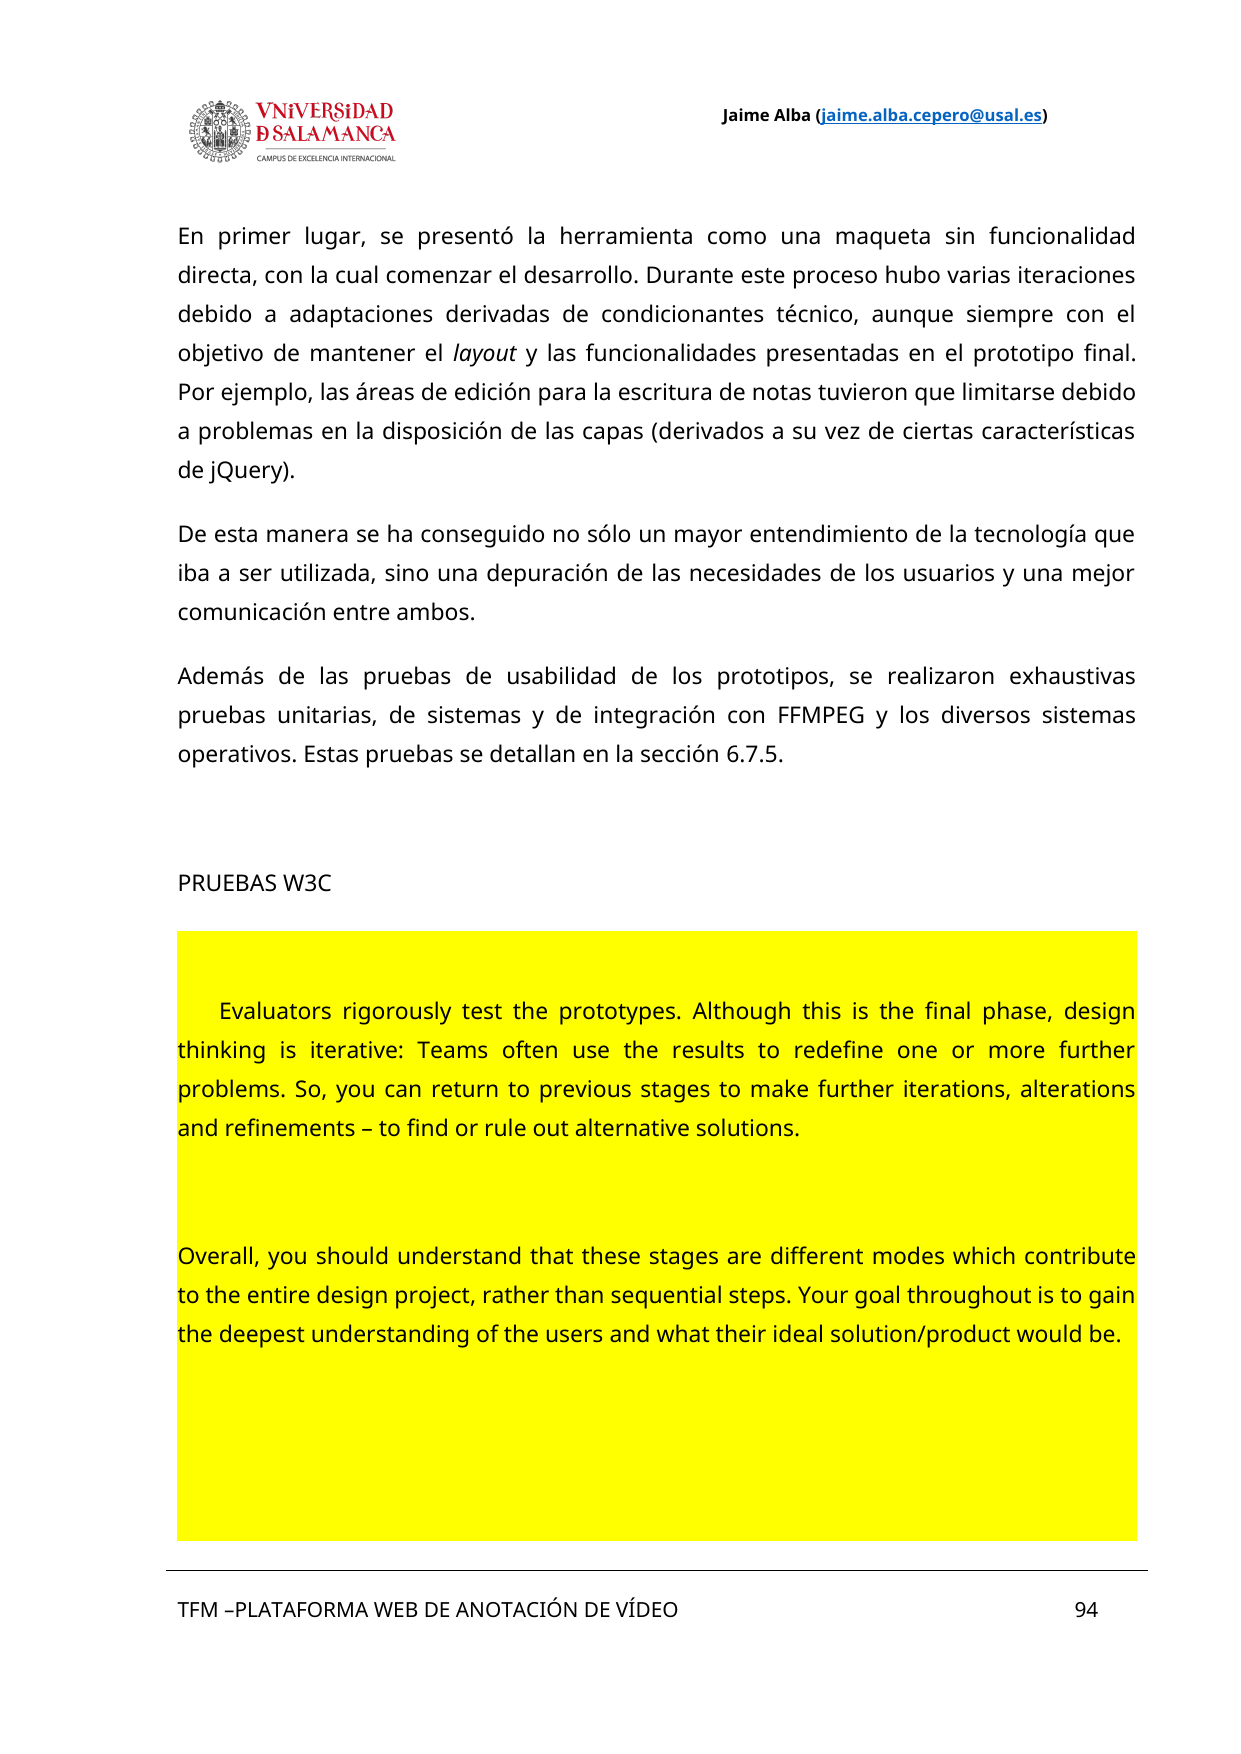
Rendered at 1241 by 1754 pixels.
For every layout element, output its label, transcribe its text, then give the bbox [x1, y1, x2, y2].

text Overall, you should understand that these stages are different modes which contribute to the entire design project, rather than sequential steps. Your goal throughout is to gain the deepest understanding of the users and what their ideal solution/product would be. [177, 1240, 1137, 1349]
picture [188, 99, 397, 163]
text Además de las pruebas de usabilidad de los prototipos, se realizaron exhaustivas pruebas unitarias, de sistemas y de integración con FFMPEG y los diversos sistemas operativos. Estas pruebas se detallan en la sección 6.5.5. [177, 660, 1137, 769]
text En primer lugar, se presentó la herramienta como una maqueta sin funcionalidad directa, con la cual comenzar el desarrollo. Durante este proceso hubo varias iteraciones debido a adaptaciones derivadas de condicionantes técnico, aunque siempre con el objetivo de mantener el layout y las funcionalidades presentadas en el prototipo final. Por ejemplo, las áreas de edición para la escritura de notas tuvieron que limitarse debido a problemas en la disposición de las capas (derivados a su vez de ciertas características de jQuery). [177, 219, 1137, 485]
text Evaluators rigorously test the prototypes. Although this is the final phase, design thinking is iterative: Teams often use the results to redefine one or more further problems. So, you can return to previous stages to make further iterations, alterations and refinements – to find or rule out alternative solutions. [177, 994, 1137, 1143]
text PRUEBAS W3C [177, 866, 1137, 898]
text De esta manera se ha conseguido no sólo un mayor entendimiento de la tecnología que iba a ser utilizada, sino una depuración de las necesidades de los usuarios y una mejor comunicación entre ambos. [177, 518, 1137, 627]
